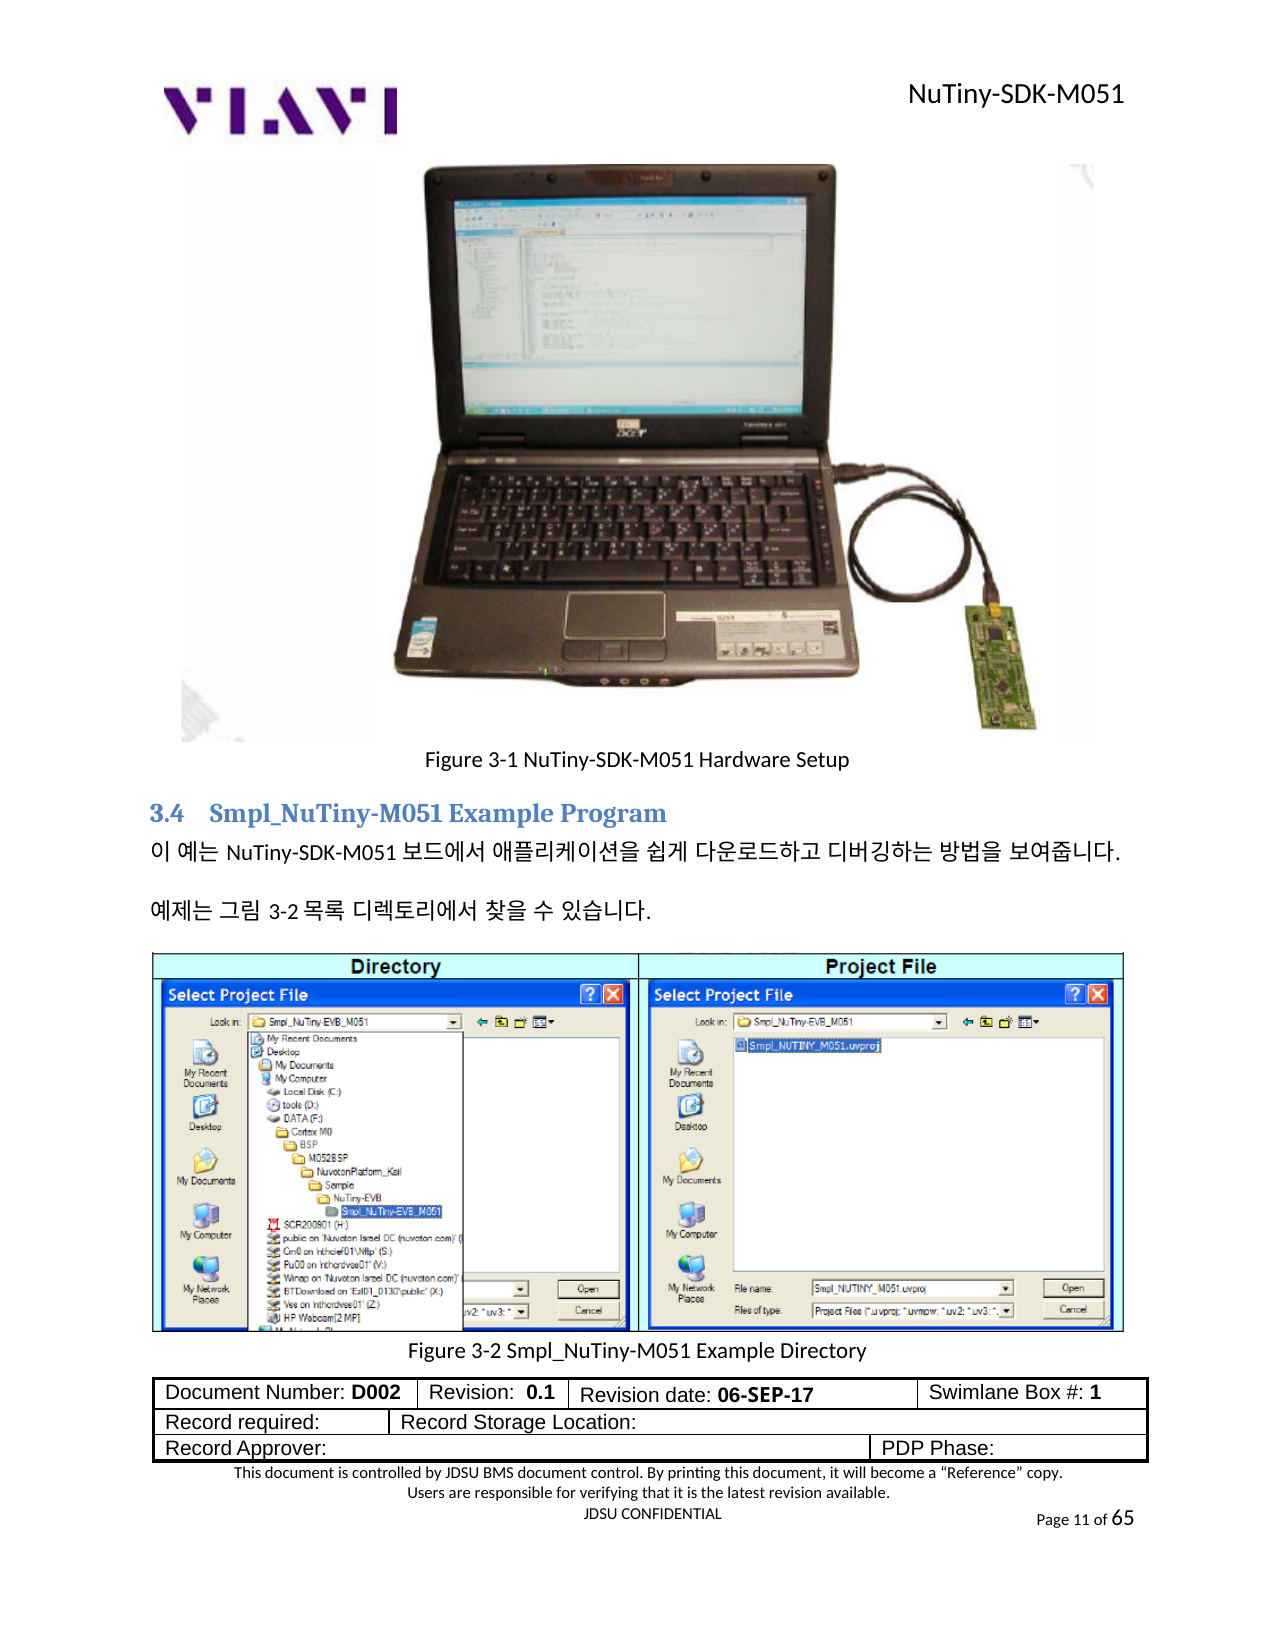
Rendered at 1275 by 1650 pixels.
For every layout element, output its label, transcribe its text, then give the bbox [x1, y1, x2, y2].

subtitle Smpl_NuTiny-M051 Example Program [150, 798, 1125, 829]
picture [150, 952, 1125, 1332]
text 이 예는 NuTiny-SDK-M051 보드에서 애플리케이션을 쉽게 다운로드하고 디버깅하는 방법을 보여줍니다. [150, 834, 1125, 867]
text 예제는 그림 3-2 목록 디렉토리에서 찾을 수 있습니다. [150, 893, 1125, 926]
text Figure 3-2 Smpl_NuTiny-M051 Example Directory [150, 1332, 1125, 1364]
picture [162, 68, 397, 146]
picture [181, 164, 1094, 742]
